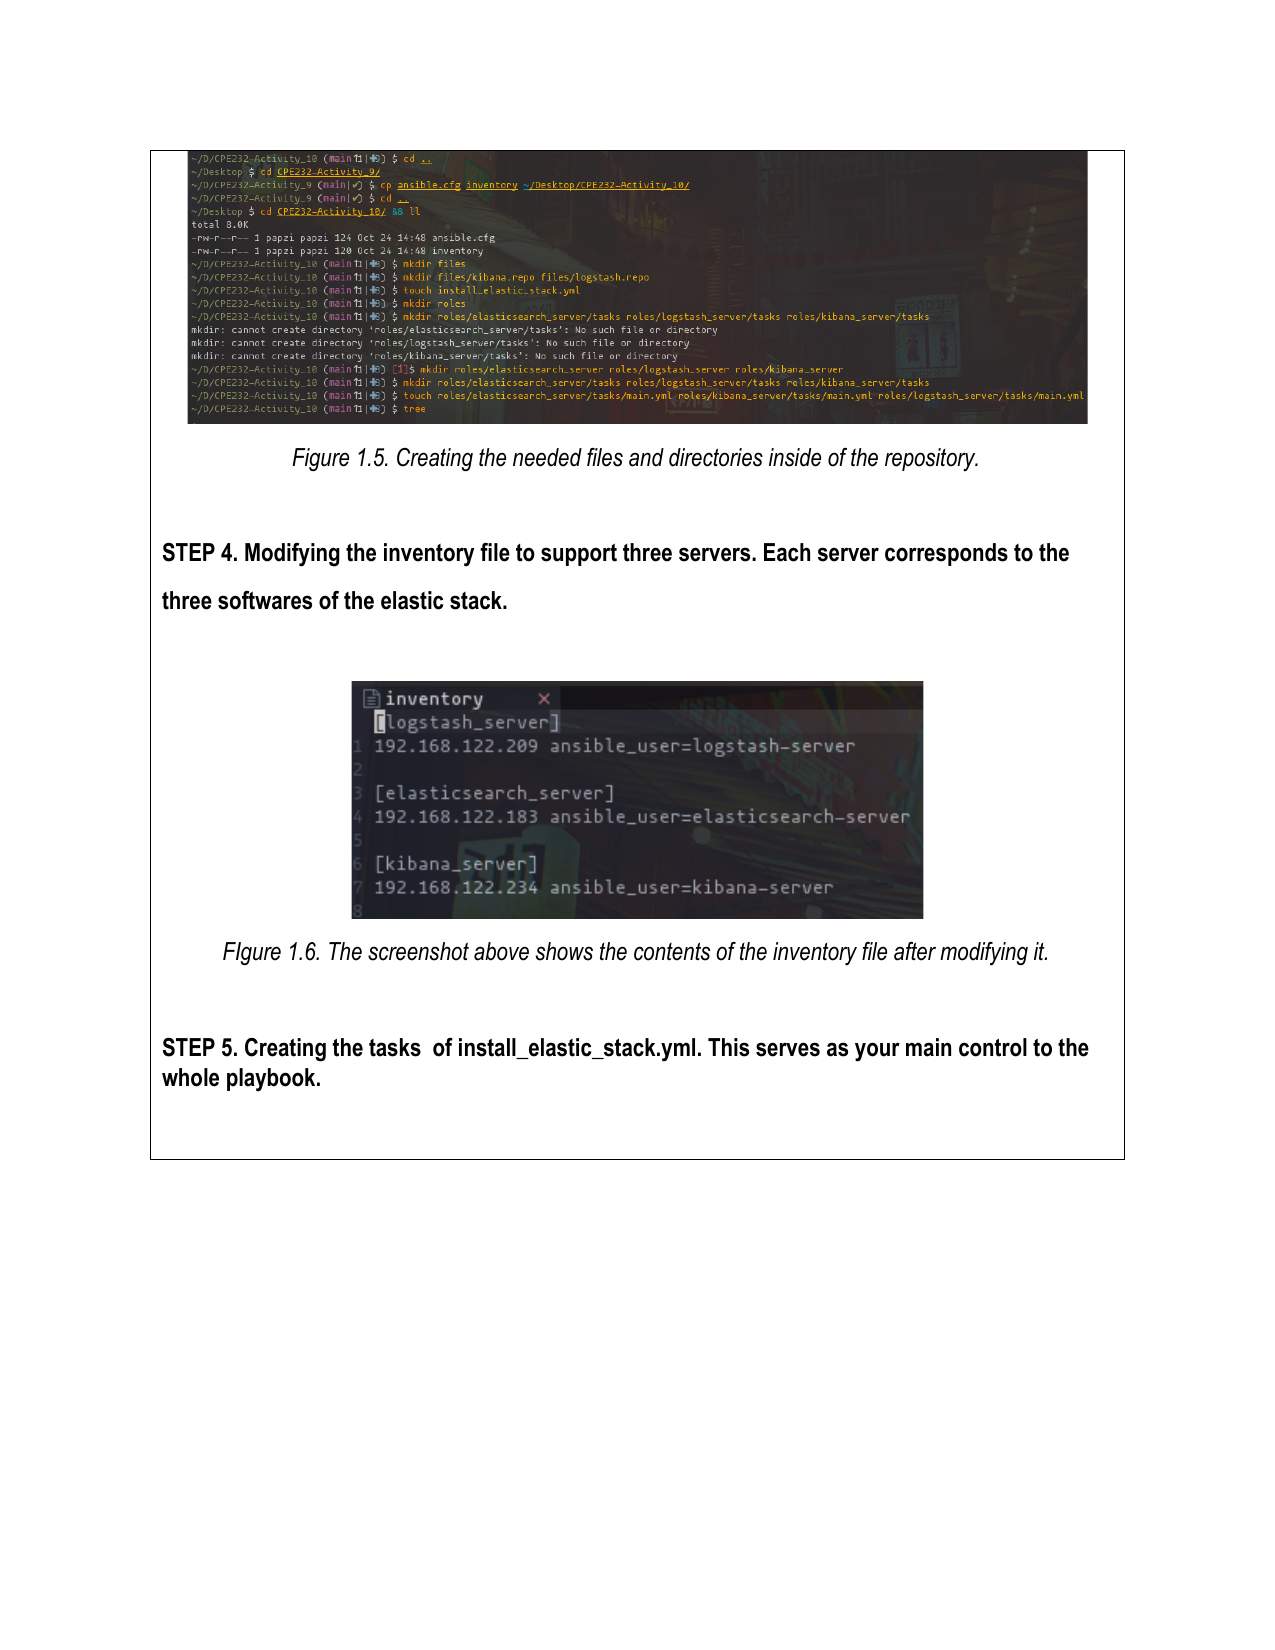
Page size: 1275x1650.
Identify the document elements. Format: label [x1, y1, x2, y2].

picture [351, 681, 924, 919]
table_cell [151, 151, 1124, 1159]
picture [187, 151, 1088, 424]
